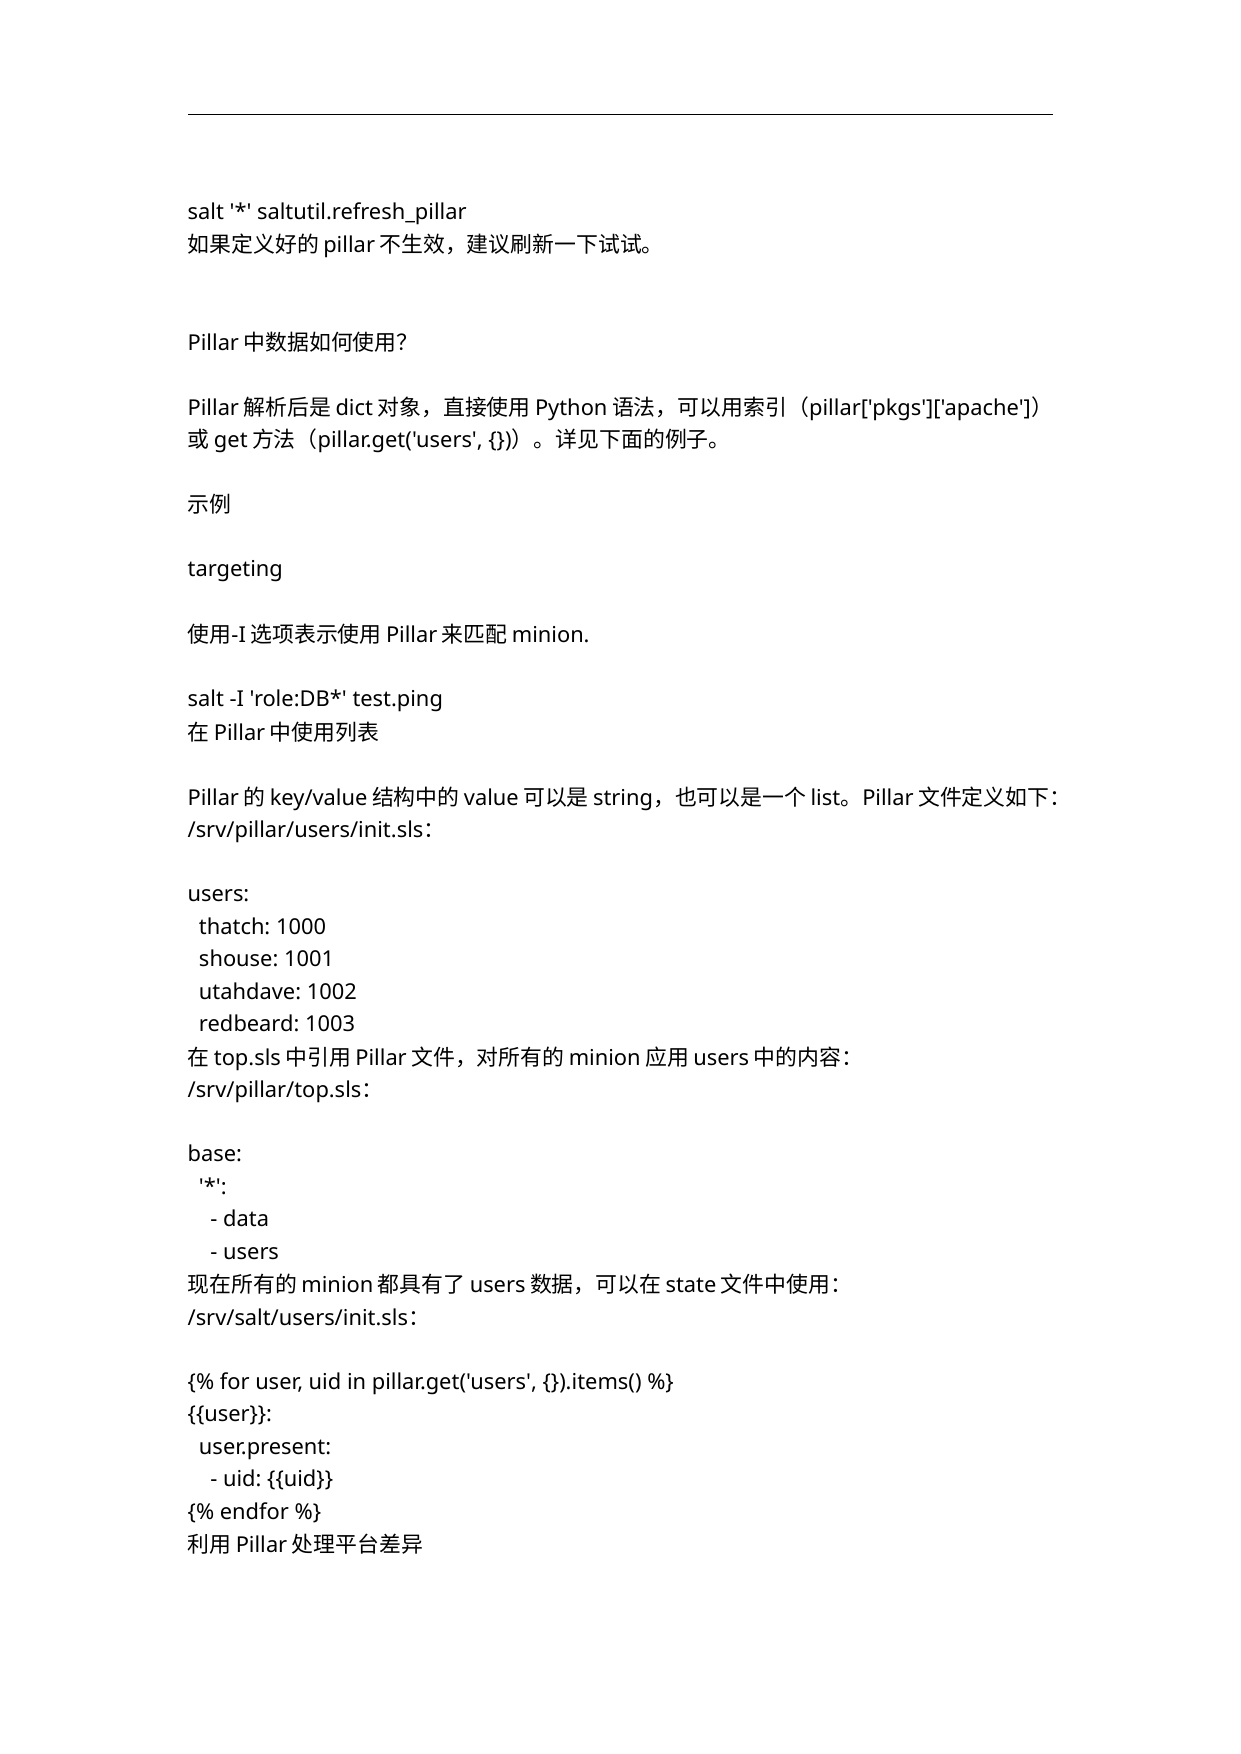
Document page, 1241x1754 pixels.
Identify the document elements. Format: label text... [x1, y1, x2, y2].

text 在top.sls中引用Pillar文件，对所有的minion应用users中的内容： [187, 1039, 1053, 1072]
text - uid: {{uid}} [187, 1462, 1053, 1494]
text /srv/pillar/users/init.sls： [187, 812, 1053, 844]
text redbeard: 1003 [187, 1007, 1053, 1039]
text {% endfor %} [187, 1494, 1053, 1527]
text 在Pillar中使用列表 [187, 714, 1053, 747]
text salt '*' saltutil.refresh_pillar [187, 194, 1053, 227]
text '*': [187, 1169, 1053, 1202]
text utahdave: 1002 [187, 974, 1053, 1007]
text {{user}}: [187, 1397, 1053, 1429]
text salt -I 'role:DB*' test.ping [187, 682, 1053, 714]
text - users [187, 1234, 1053, 1267]
text /srv/pillar/top.sls： [187, 1072, 1053, 1104]
text users: [187, 877, 1053, 909]
text shouse: 1001 [187, 942, 1053, 974]
text - data [187, 1202, 1053, 1234]
text Pillar中数据如何使用？ [187, 324, 1053, 357]
text targeting [187, 552, 1053, 584]
text /srv/salt/users/init.sls： [187, 1299, 1053, 1332]
text base: [187, 1137, 1053, 1169]
text user.present: [187, 1429, 1053, 1462]
text thatch: 1000 [187, 909, 1053, 942]
text 使用-I选项表示使用Pillar来匹配minion. [187, 617, 1053, 649]
text {% for user, uid in pillar.get('users', {}).items() %} [187, 1364, 1053, 1397]
text 示例 [187, 487, 1053, 519]
text 利用Pillar处理平台差异 [187, 1527, 1053, 1559]
text 如果定义好的pillar不生效，建议刷新一下试试。 [187, 227, 1053, 259]
text Pillar的key/value结构中的value可以是string，也可以是一个list。Pillar文件定义如下： [187, 779, 1053, 812]
text Pillar解析后是dict对象，直接使用Python语法，可以用索引（pillar['pkgs']['apache']）或get方法（pillar.get('users', {})）。详见下面的例子。 [187, 389, 1053, 454]
text 现在所有的minion都具有了users数据，可以在state文件中使用： [187, 1267, 1053, 1299]
